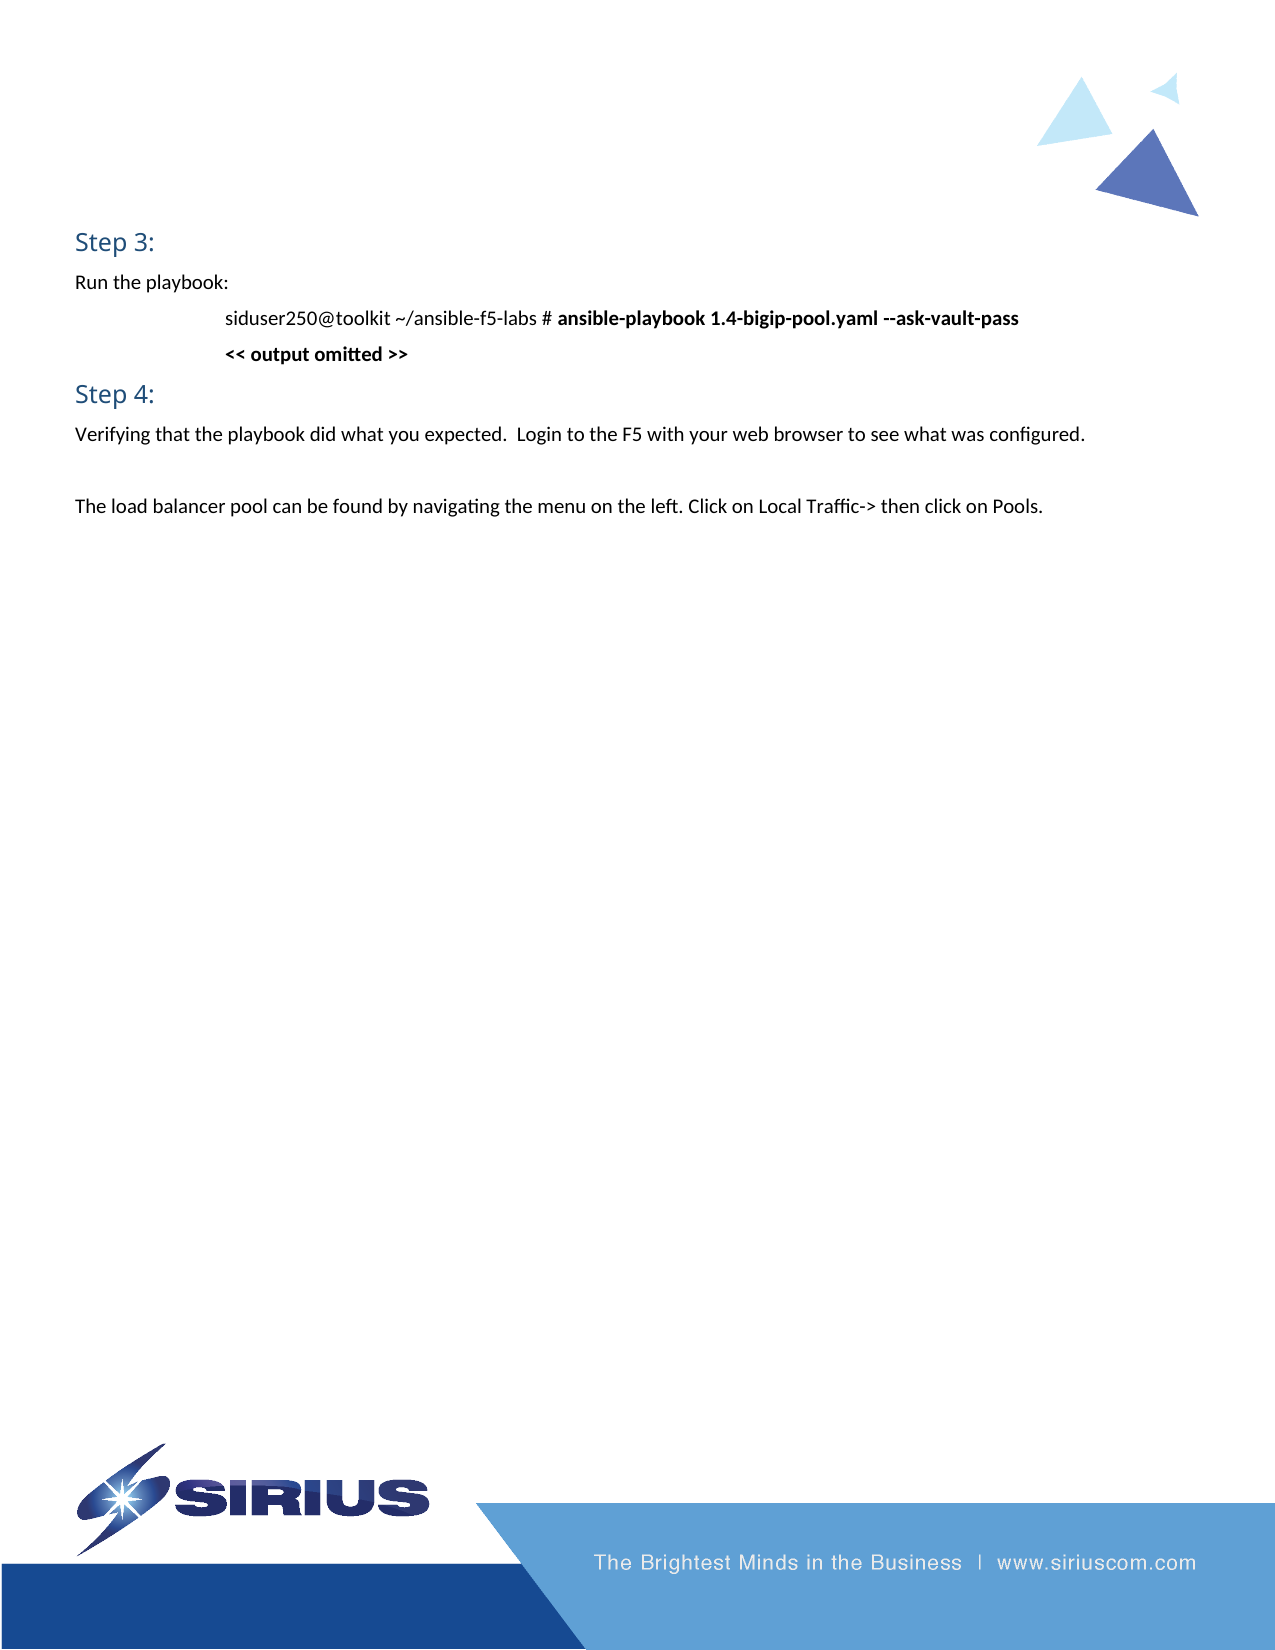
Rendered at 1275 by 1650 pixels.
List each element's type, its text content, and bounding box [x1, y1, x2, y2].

text The load balancer pool can be found by navigating the menu on the left. Click on Local Traffic-> then click on Pools. [75, 493, 1200, 518]
text Step 3: [75, 225, 1200, 259]
text Step 4: [75, 377, 1200, 411]
text siduser250@toolkit ~/ansible-f5-labs # ansible-playbook 1.4-bigip-pool.yaml --ask-vault-pass [75, 305, 1200, 331]
text Run the playbook: [75, 269, 1200, 295]
picture [0, 0, 1275, 1650]
text Verifying that the playbook did what you expected. Login to the F5 with your web browser to see what was configured. [75, 421, 1200, 447]
text << output omitted >> [75, 341, 1200, 367]
